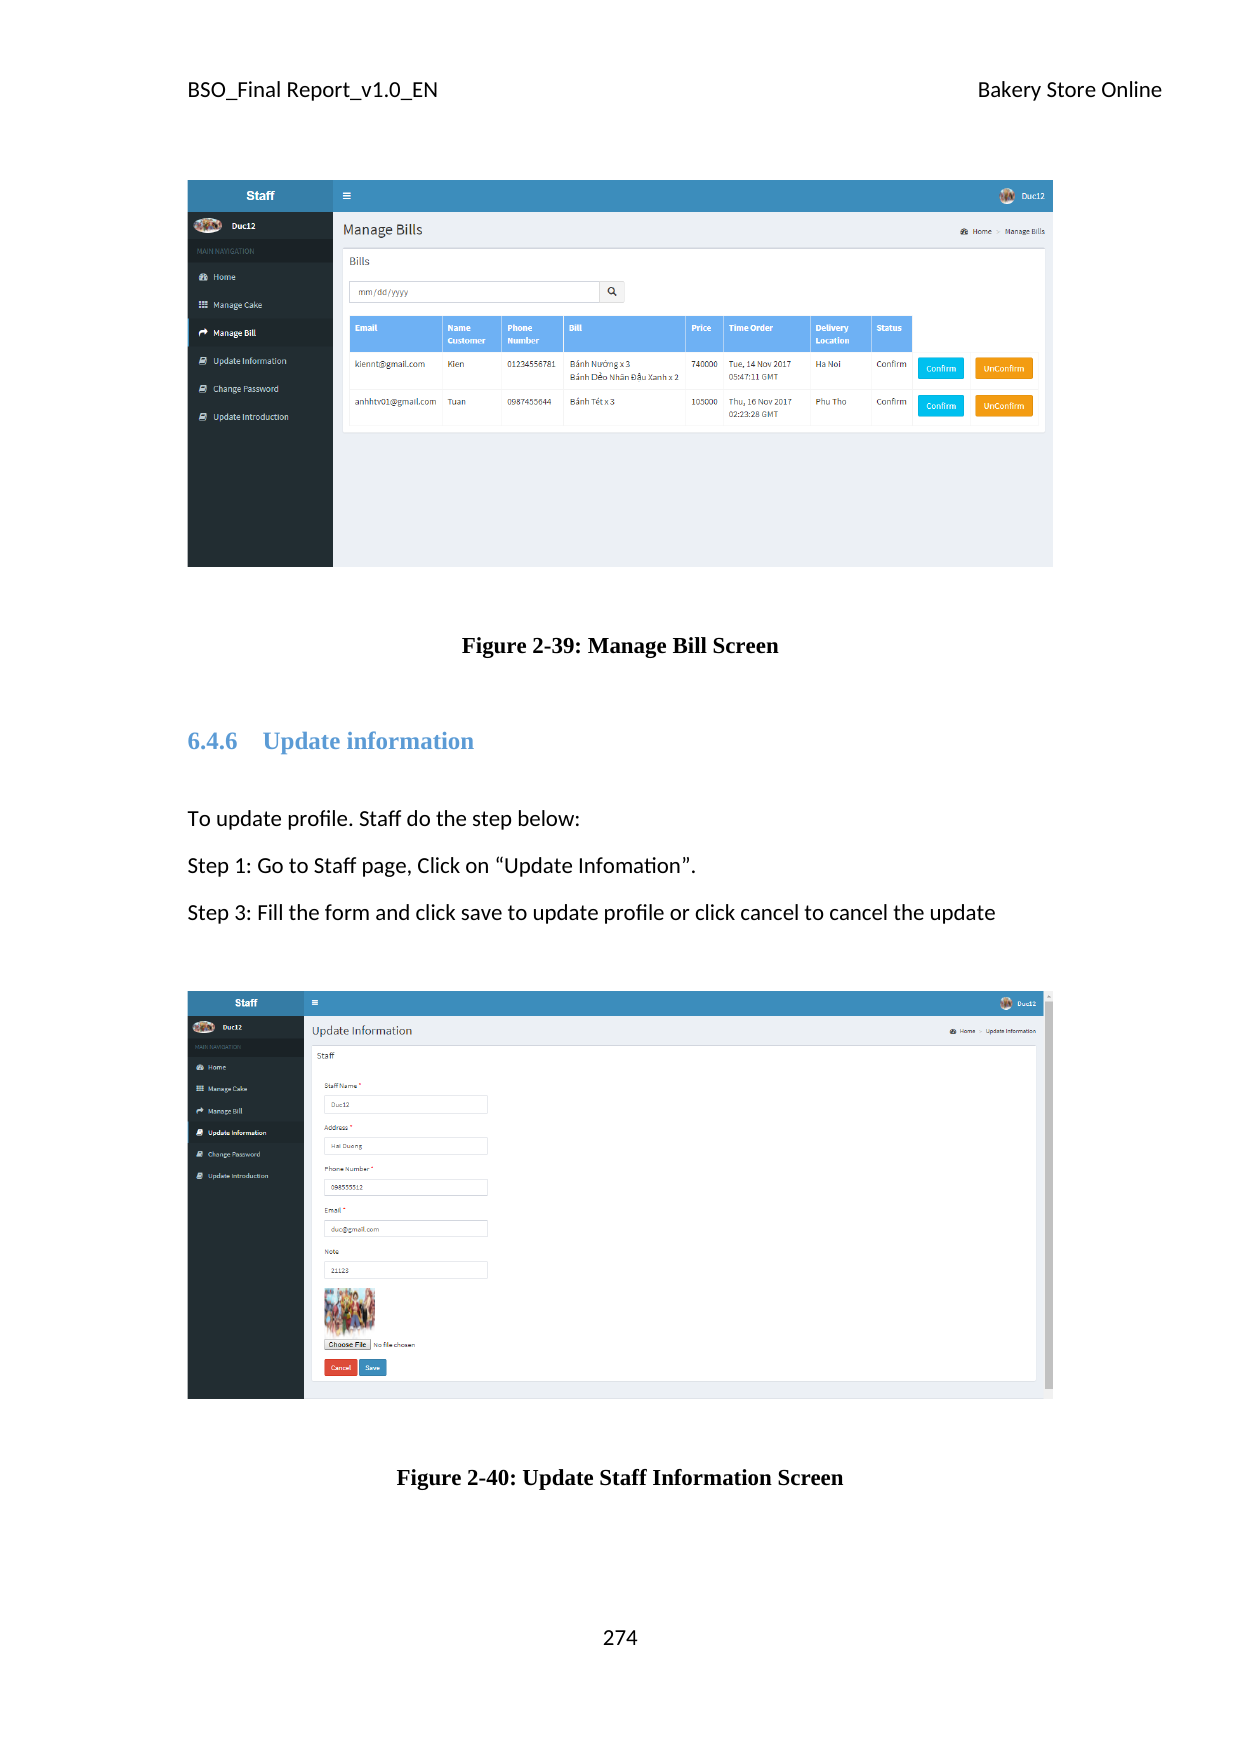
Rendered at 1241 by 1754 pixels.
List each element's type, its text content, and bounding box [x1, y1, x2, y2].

text Step 3: Fill the form and click save to update profile or click cancel to cancel the update [187, 898, 1053, 926]
subtitle Update information [187, 726, 1053, 755]
text To update profile. Staff do the step below: [187, 804, 1053, 832]
picture [187, 180, 1053, 567]
text Step 1: Go to Staff page, Click on “Update Infomation”. [187, 851, 1053, 879]
picture [187, 991, 1053, 1399]
text Figure 2-39: Manage Bill Screen [187, 632, 1053, 658]
text Figure 2-40: Update Staff Information Screen [187, 1464, 1053, 1490]
